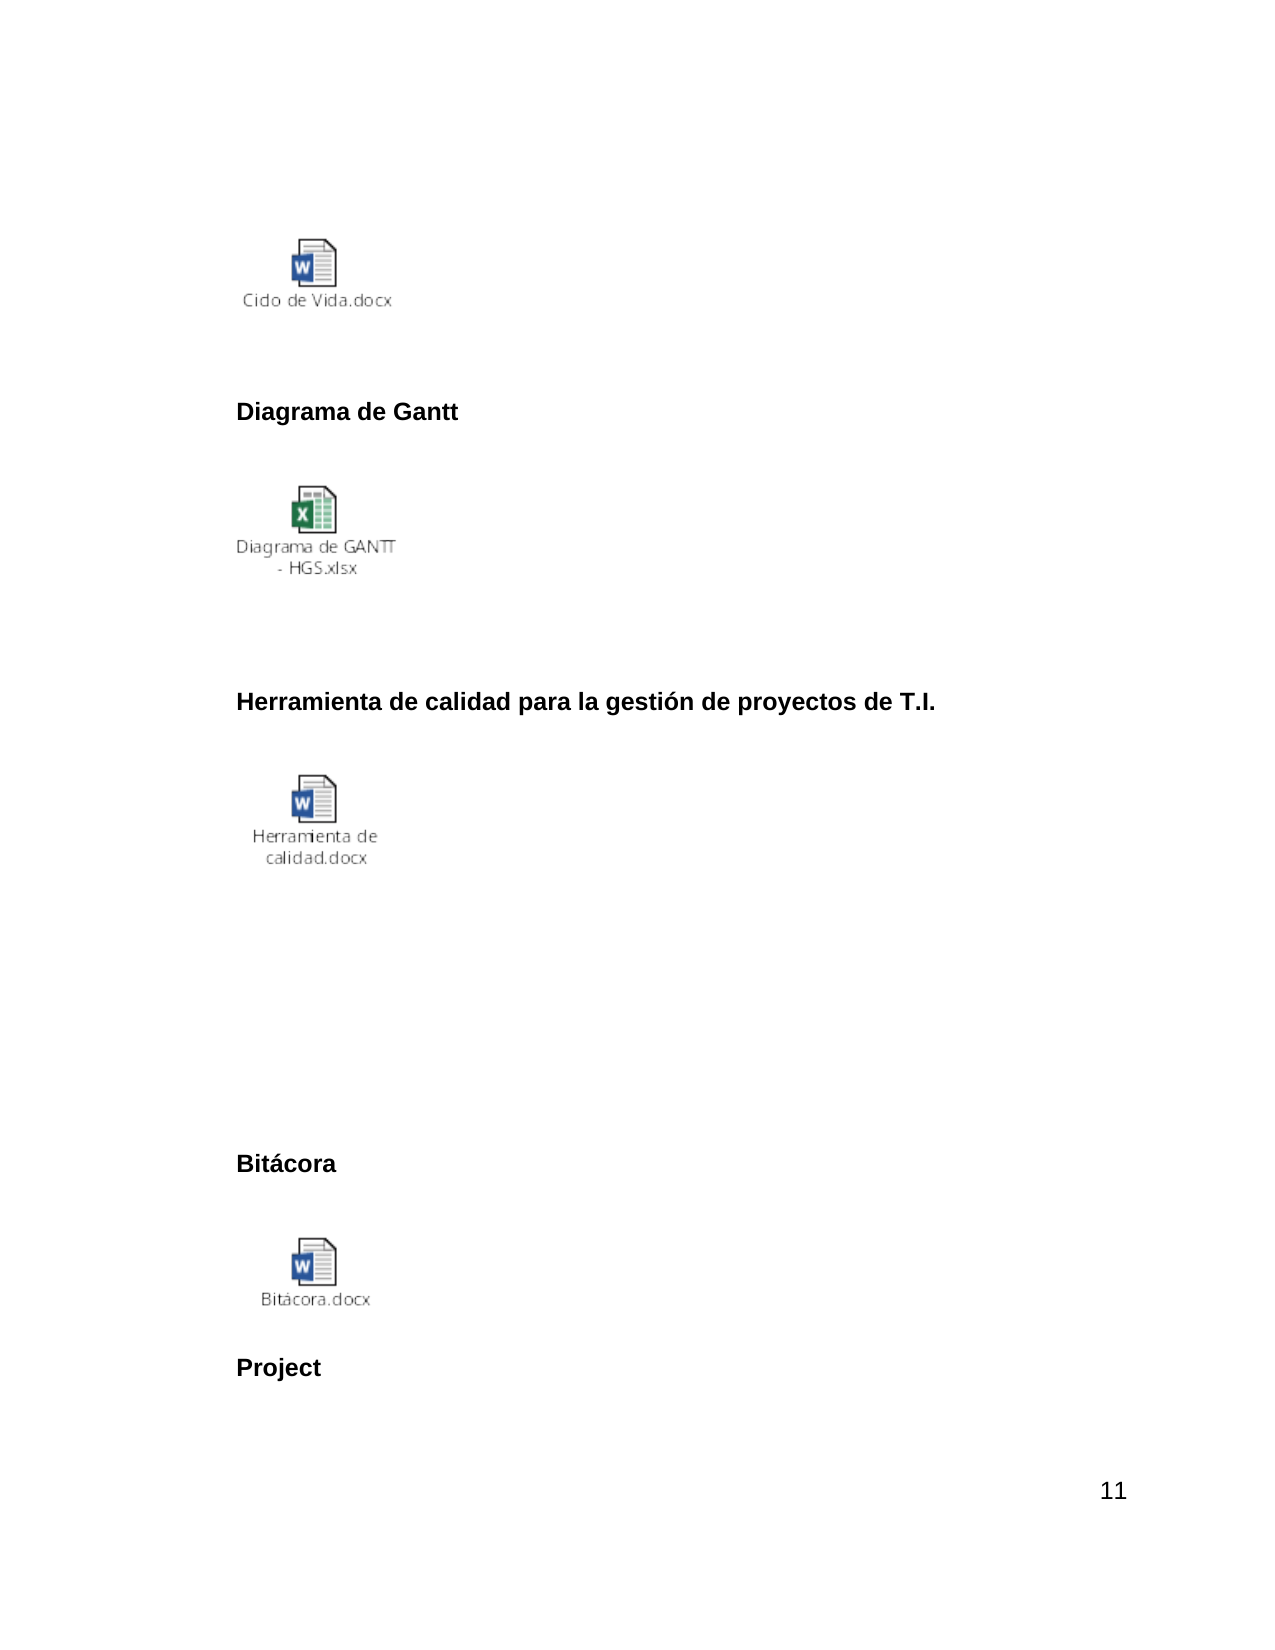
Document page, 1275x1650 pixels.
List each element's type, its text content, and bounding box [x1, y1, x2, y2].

text Herramienta de calidad para la gestión de proyectos de T.I. [236, 687, 1127, 715]
text Bitácora [236, 1149, 1127, 1178]
text Project [236, 1353, 1127, 1381]
text Diagrama de Gantt [236, 397, 1127, 426]
